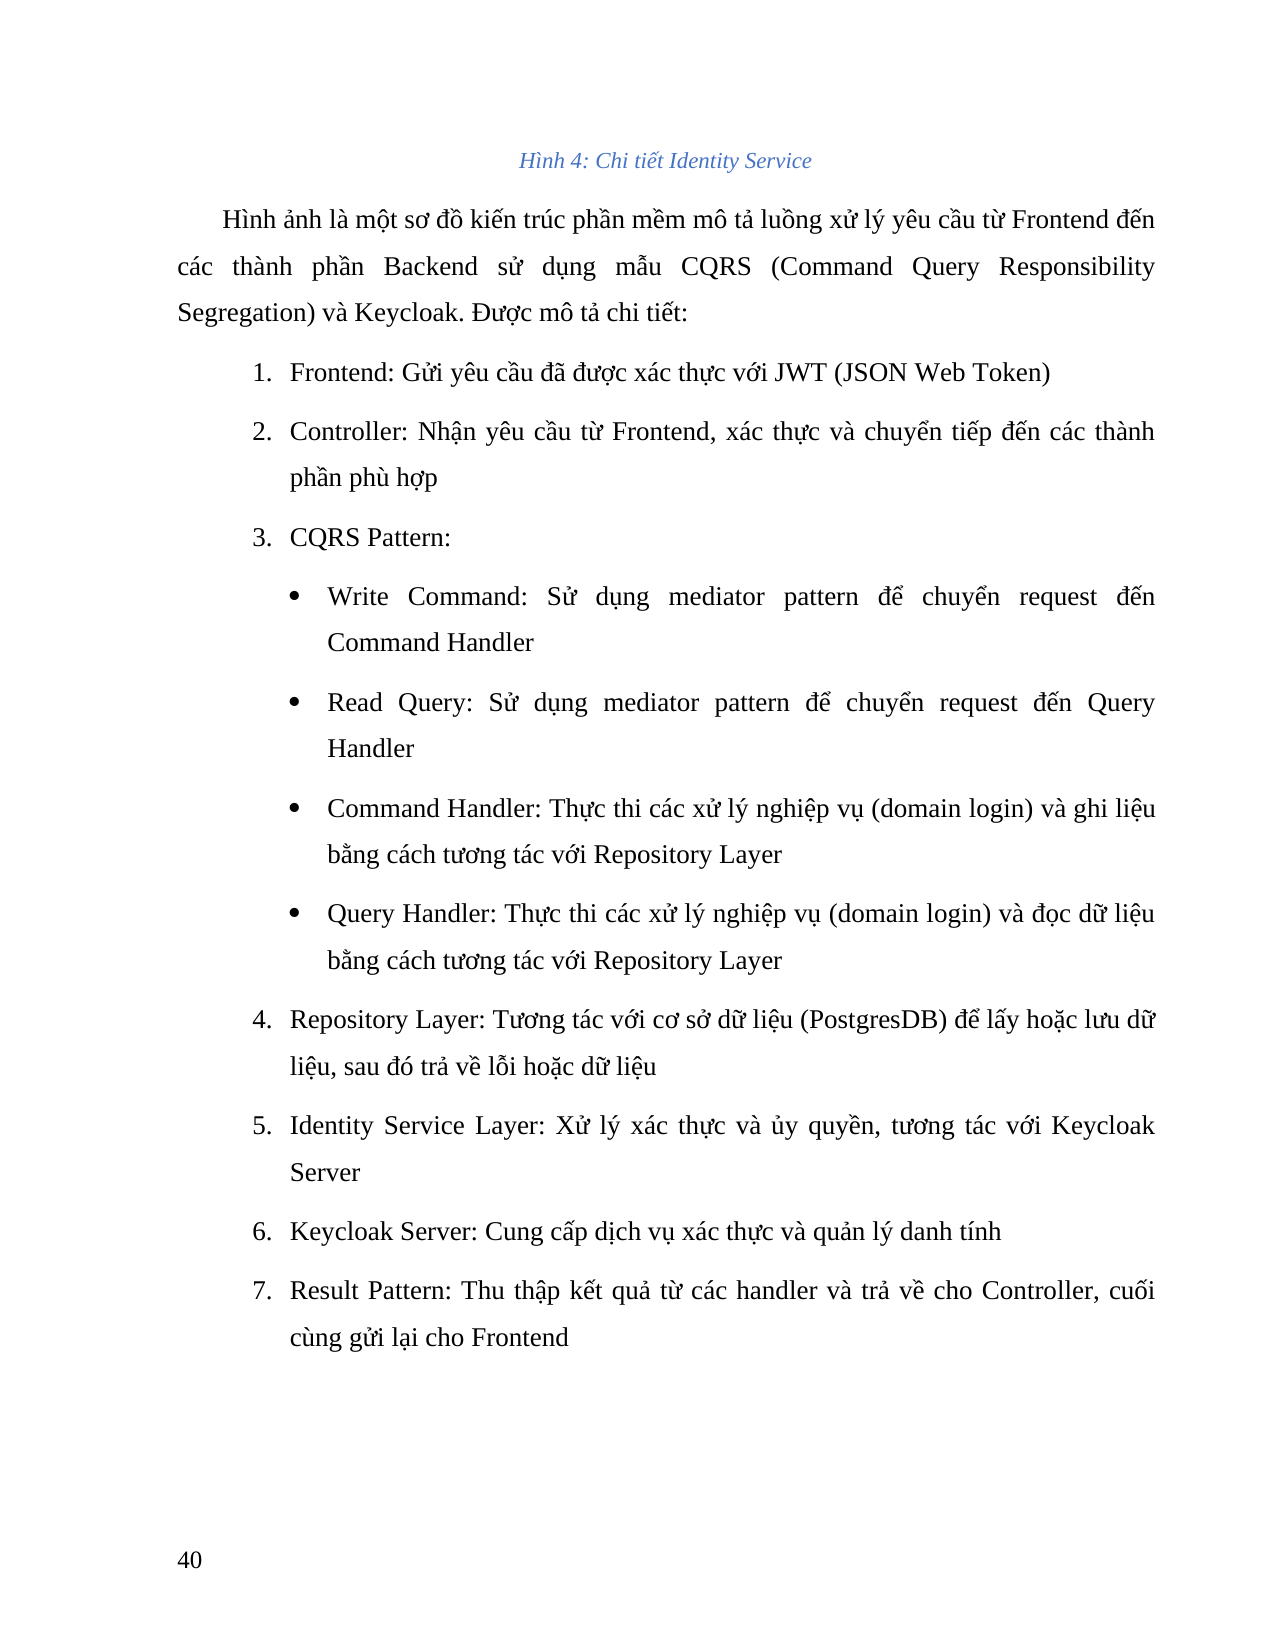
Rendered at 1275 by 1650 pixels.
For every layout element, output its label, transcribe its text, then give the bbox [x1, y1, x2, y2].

list Keycloak Server: Cung cấp dịch vụ xác thực và quản lý danh tính [252, 1215, 1156, 1246]
text Hình 4: Chi tiết Identity Service [177, 147, 1156, 173]
list Write Command: Sử dụng mediator pattern để chuyển request đến Command Handler [289, 580, 1156, 658]
list Command Handler: Thực thi các xử lý nghiệp vụ (domain login) và ghi liệu bằng cách tương tác với Repository Layer [289, 792, 1156, 869]
list CQRS Pattern: [252, 521, 1156, 552]
list Result Pattern: Thu thập kết quả từ các handler và trả về cho Controller, cuối cùng gửi lại cho Frontend [252, 1274, 1156, 1352]
text Hình ảnh là một sơ đồ kiến trúc phần mềm mô tả luồng xử lý yêu cầu từ Frontend đến các thành phần Backend sử dụng mẫu CQRS (Command Query Responsibility Segregation) và Keycloak. Được mô tả chi tiết: [177, 203, 1156, 328]
list Controller: Nhận yêu cầu từ Frontend, xác thực và chuyển tiếp đến các thành phần phù hợp [252, 415, 1156, 493]
list Identity Service Layer: Xử lý xác thực và ủy quyền, tương tác với Keycloak Server [252, 1109, 1156, 1187]
list Repository Layer: Tương tác với cơ sở dữ liệu (PostgresDB) để lấy hoặc lưu dữ liệu, sau đó trả về lỗi hoặc dữ liệu [252, 1003, 1156, 1081]
list Query Handler: Thực thi các xử lý nghiệp vụ (domain login) và đọc dữ liệu bằng cách tương tác với Repository Layer [289, 898, 1156, 976]
list Read Query: Sử dụng mediator pattern để chuyển request đến Query Handler [289, 686, 1156, 764]
list Frontend: Gửi yêu cầu đã được xác thực với JWT (JSON Web Token) [252, 356, 1156, 387]
